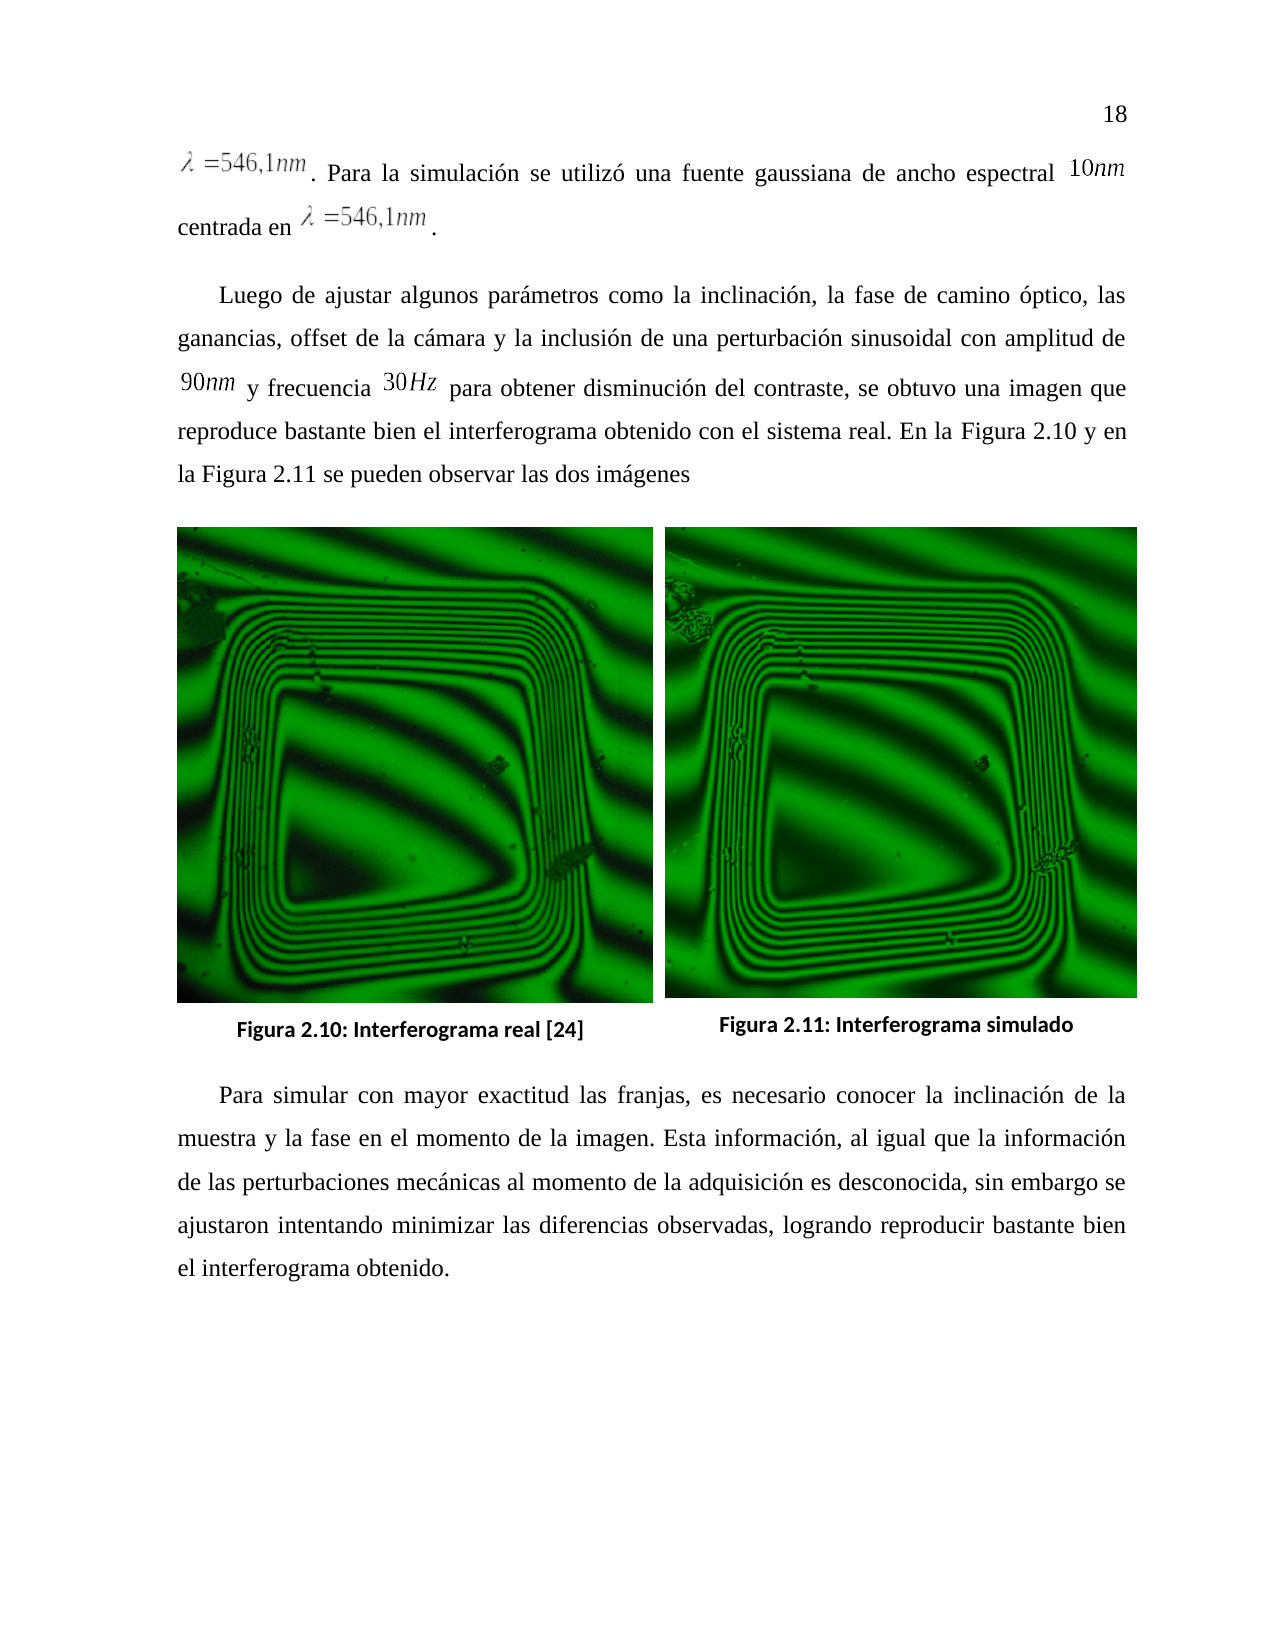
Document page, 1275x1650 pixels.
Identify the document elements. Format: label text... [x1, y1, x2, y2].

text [177, 148, 1127, 241]
picture [665, 527, 1137, 998]
text Para simular con mayor exactitud las franjas, es necesario conocer la inclinación de la muestra y la fase en el momento de la imagen. Esta información, al igual que la información de las perturbaciones mecánicas al momento de la adquisición es desconocida, sin embargo se ajustaron intentando minimizar las diferencias observadas, logrando reproducir bastante bien el interferograma obtenido. [177, 1080, 1127, 1282]
picture [177, 527, 653, 1003]
